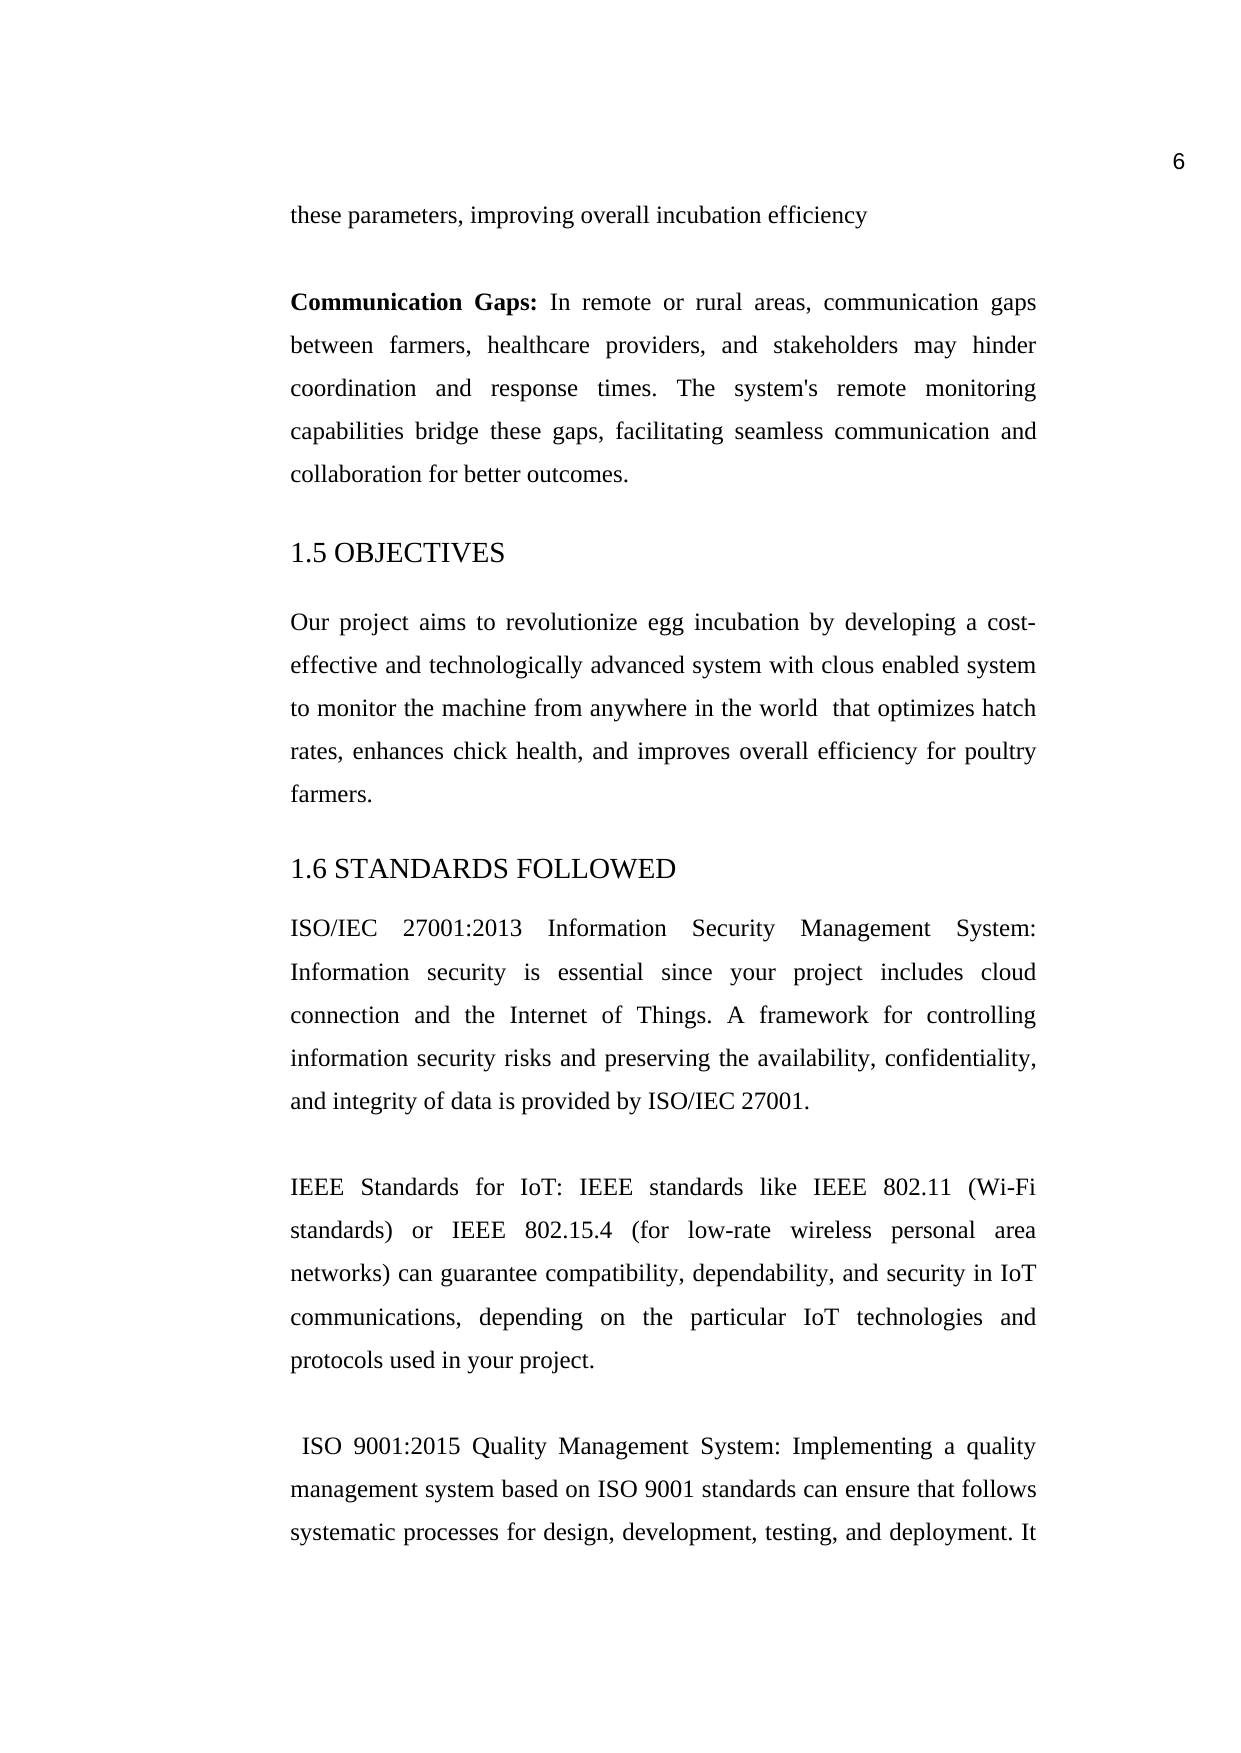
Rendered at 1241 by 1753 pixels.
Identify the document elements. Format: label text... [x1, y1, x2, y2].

text 1.6 STANDARDS FOLLOWED [290, 851, 1037, 885]
text 1.5 OBJECTIVES [290, 535, 1037, 569]
text IEEE Standards for IoT: IEEE standards like IEEE 802.11 (Wi-Fi standards) or IEEE 802.15.4 (for low-rate wireless personal area networks) can guarantee compatibility, dependability, and security in IoT communications, depending on the particular IoT technologies and protocols used in your project. [290, 1129, 1037, 1373]
text Our project aims to revolutionize egg incubation by developing a cost-effective and technologically advanced system with clous enabled system to monitor the machine from anywhere in the world that optimizes hatch rates, enhances chick health, and improves overall efficiency for poultry farmers. [290, 607, 1037, 808]
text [290, 200, 1037, 229]
text Communication Gaps: In remote or rural areas, communication gaps between farmers, healthcare providers, and stakeholders may hinder coordination and response times. The system's remote monitoring capabilities bridge these gaps, facilitating seamless communication and collaboration for better outcomes. [290, 287, 1037, 488]
text ISO/IEC 27001:2013 Information Security Management System: Information security is essential since your project includes cloud connection and the Internet of Things. A framework for controlling information security risks and preserving the availability, confidentiality, and integrity of data is provided by ISO/IEC 27001. [290, 913, 1037, 1115]
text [290, 1431, 1037, 1546]
